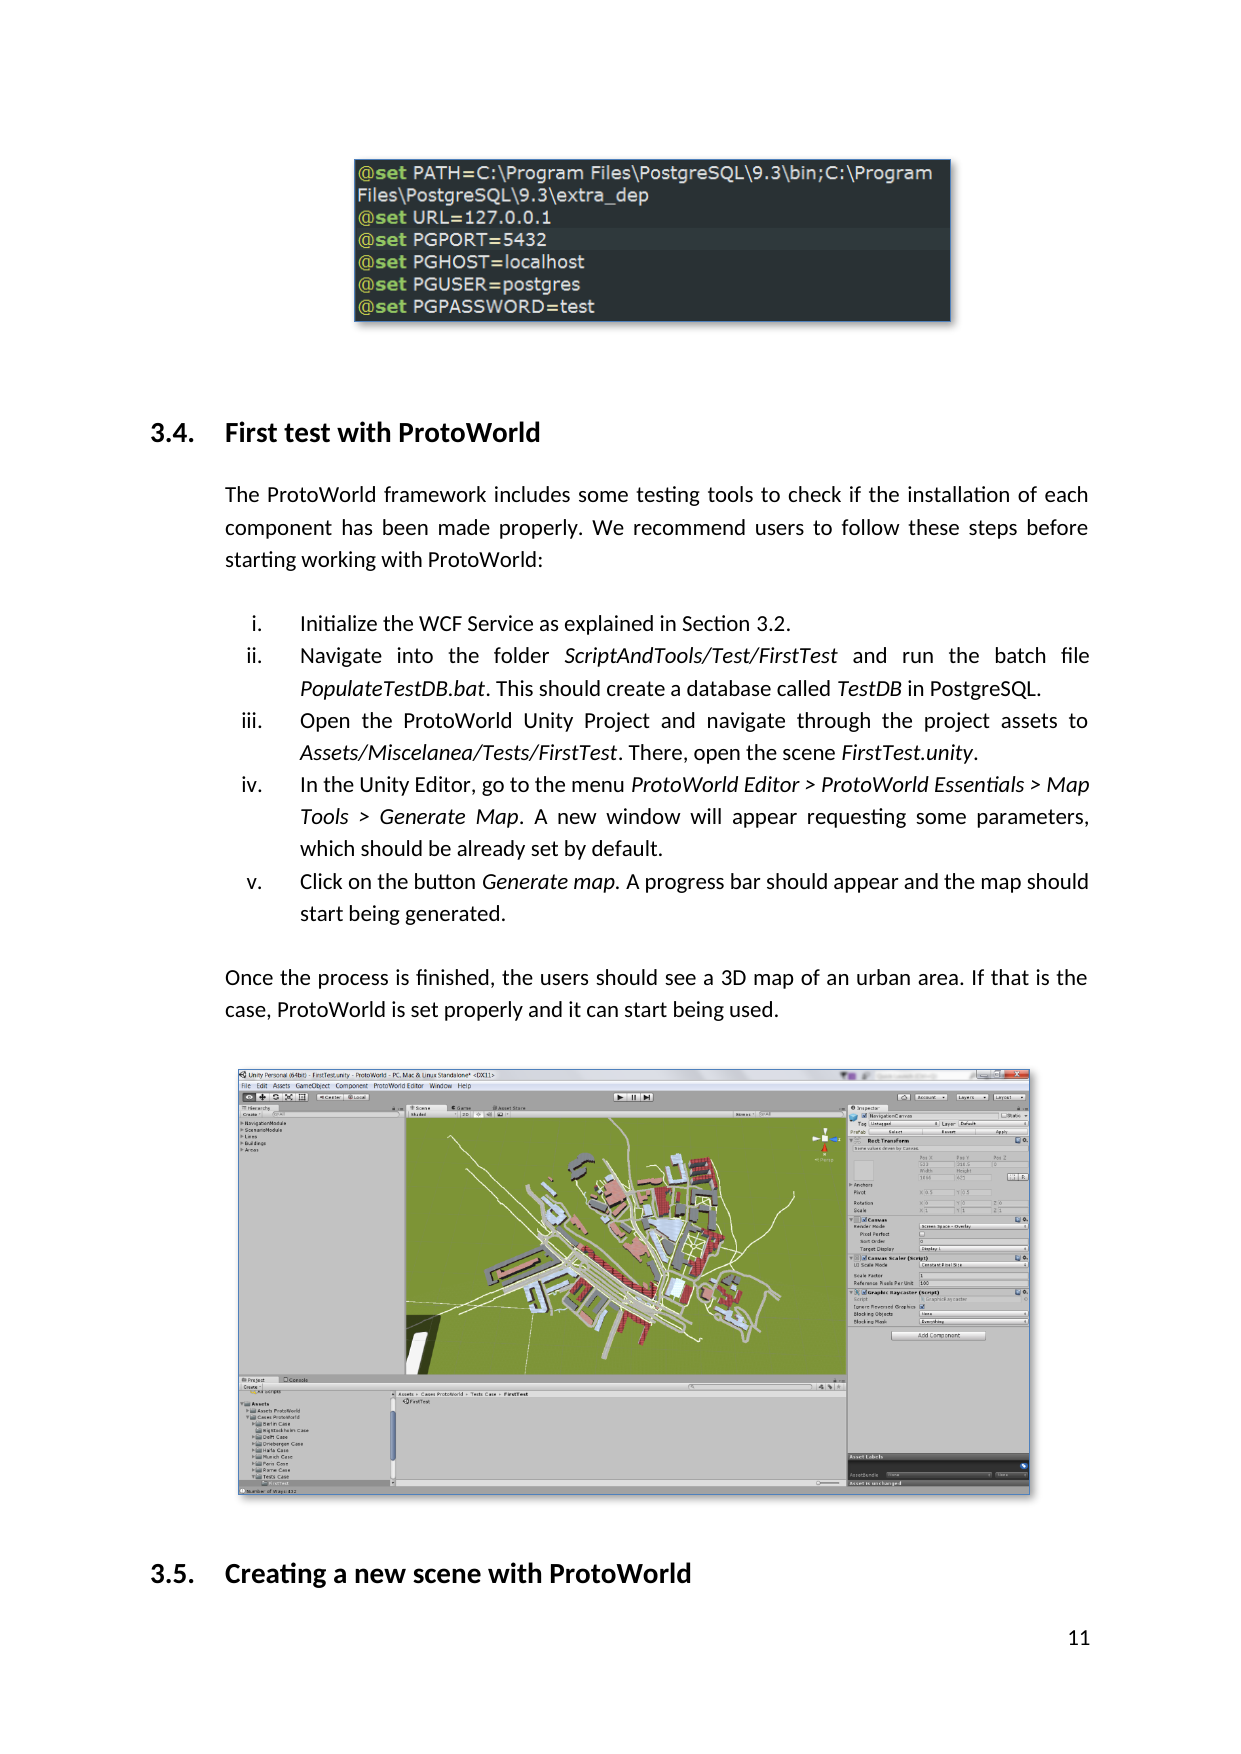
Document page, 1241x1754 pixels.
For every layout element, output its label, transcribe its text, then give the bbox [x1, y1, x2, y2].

list Initialize the WCF Service as explained in Section 3.2. [262, 609, 1090, 637]
picture [355, 160, 950, 321]
text The ProtoWorld framework includes some testing tools to check if the installation of each component has been made properly. We recommend users to follow these steps before starting working with ProtoWorld: [225, 481, 1090, 573]
list Open the ProtoWorld Unity Project and navigate through the project assets to Assets/Miscelanea/Tests/FirstTest. There, open the scene FirstTest.unity. [262, 706, 1090, 766]
list Navigate into the folder ScriptAndTools/Test/FirstTest and run the batch file PopulateTestDB.bat. This should create a database called TestDB in PostgreSQL. [262, 641, 1090, 702]
text Once the process is finished, the users should see a 3D map of an urban area. If that is the case, ProtoWorld is set properly and it can start being used. [225, 963, 1090, 1023]
picture [239, 1070, 1029, 1494]
list In the Unity Editor, go to the menu ProtoWorld Editor > ProtoWorld Essentials > Map Tools > Generate Map. A new window will appear requesting some parameters, which should be already set by default. [262, 770, 1090, 863]
list Click on the button Generate map. A progress bar should appear and the map should start being generated. [262, 867, 1090, 927]
subtitle Creating a new scene with ProtoWorld [150, 1555, 1090, 1590]
subtitle First test with ProtoWorld [150, 414, 1090, 450]
